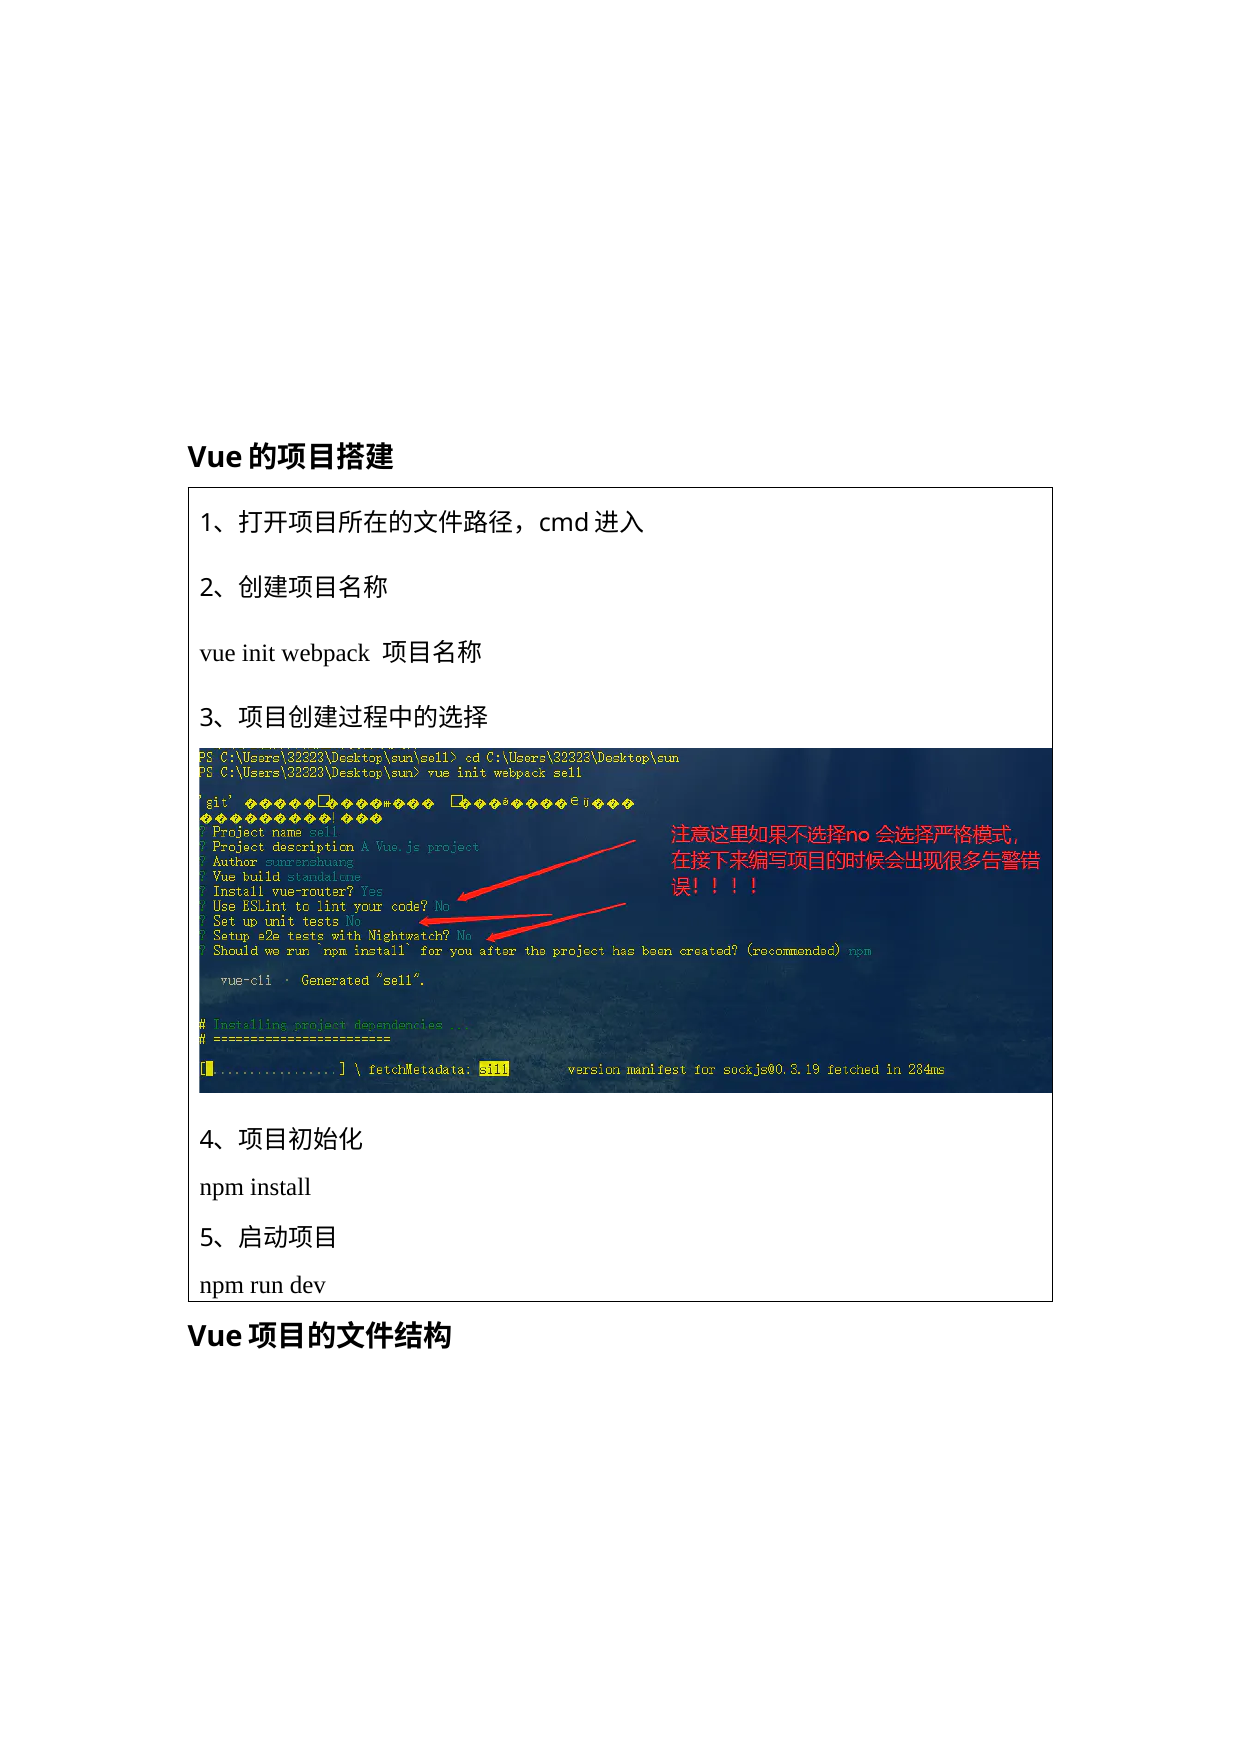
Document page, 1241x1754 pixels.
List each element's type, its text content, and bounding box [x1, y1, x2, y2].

picture [199, 748, 1053, 1093]
text Vue项目的文件结构 [187, 1302, 1053, 1367]
table_header 1、打开项目所在的文件路径，cmd进入 2、创建项目名称 vue init webpack 项目名称 3、项目创建过程中的选择 4、项目初始化 npm install 5、启动项目 npm run dev [189, 488, 1052, 1301]
text Vue的项目搭建 [187, 422, 1053, 487]
